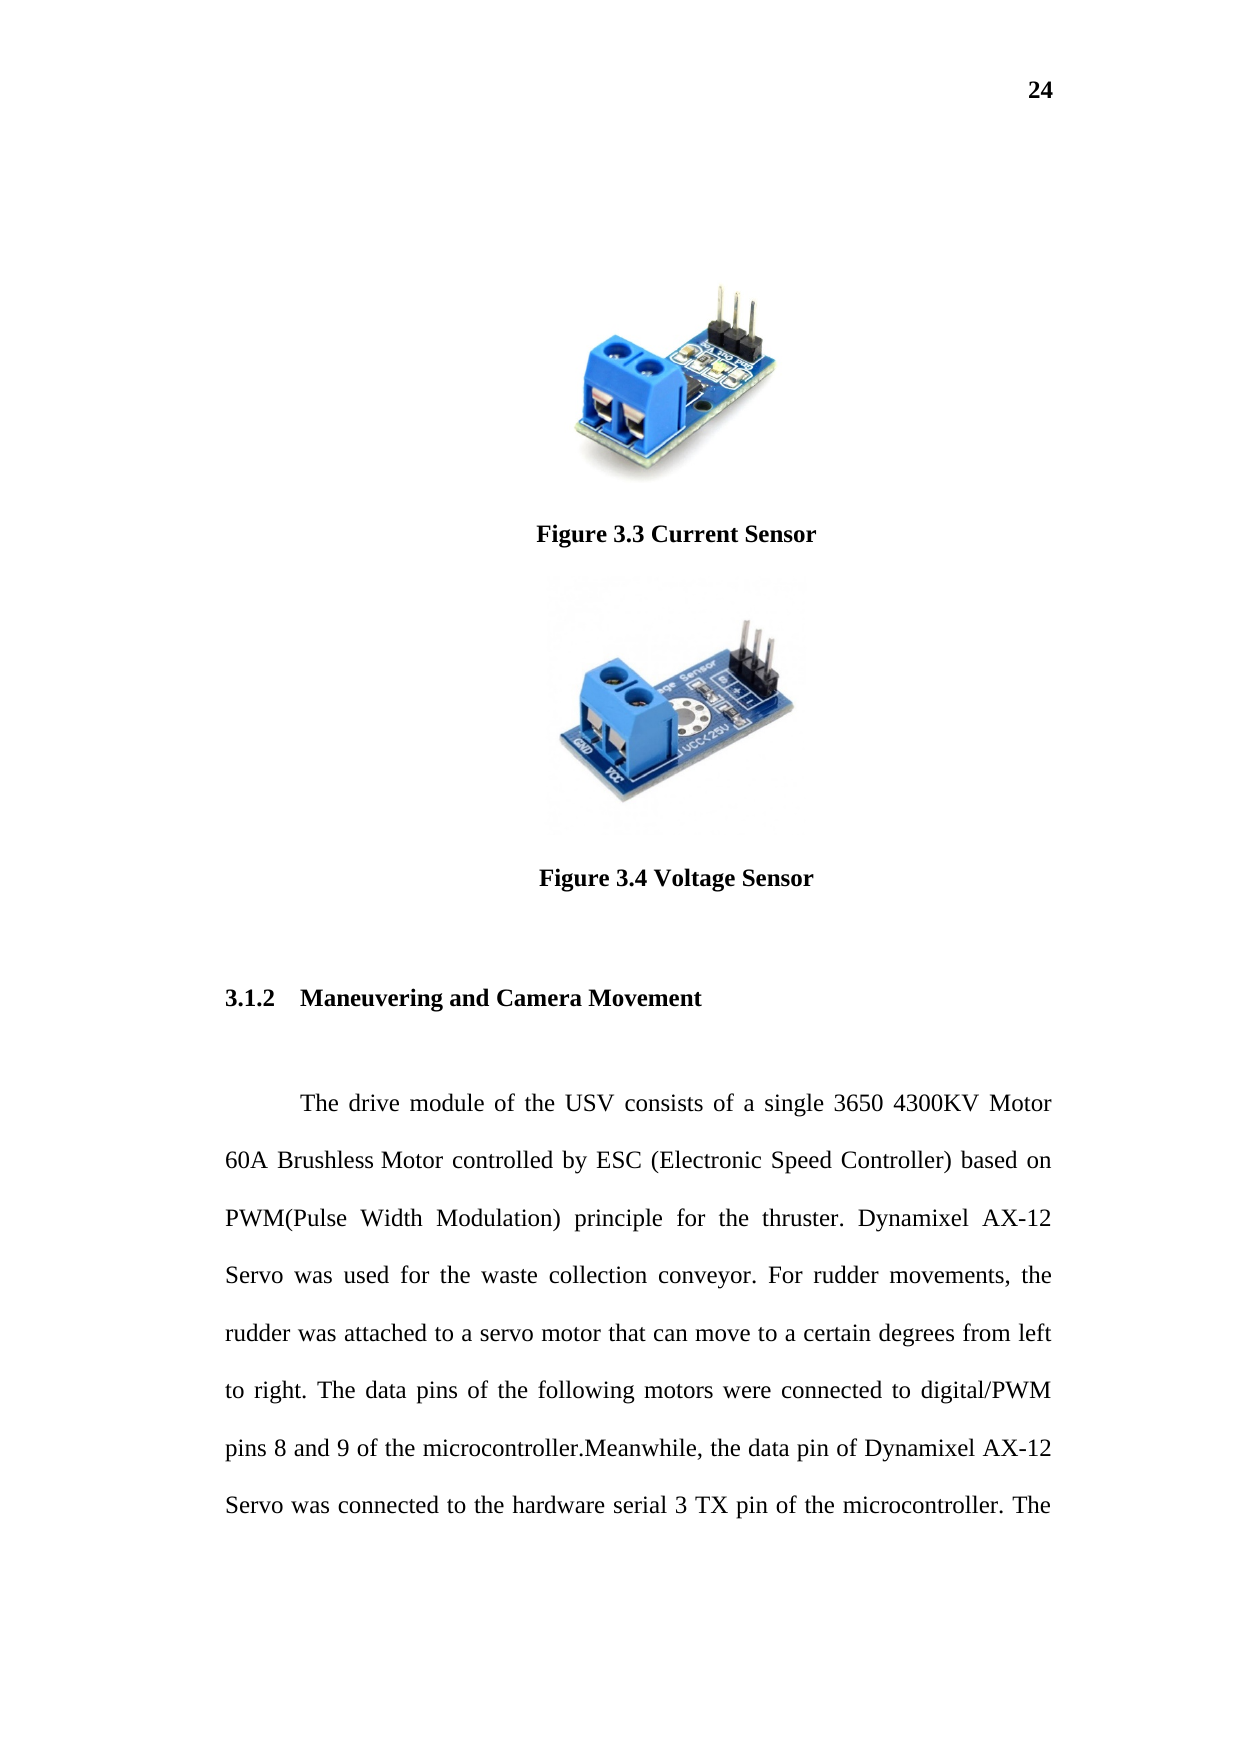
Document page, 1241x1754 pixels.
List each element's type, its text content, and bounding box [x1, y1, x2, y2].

picture [510, 270, 842, 491]
picture [496, 576, 857, 835]
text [225, 1088, 1053, 1519]
subtitle Maneuvering and Camera Movement [225, 983, 1053, 1011]
text Figure 3.4 Voltage Sensor [225, 863, 1053, 892]
text Figure 3.3 Current Sensor [225, 519, 1053, 548]
